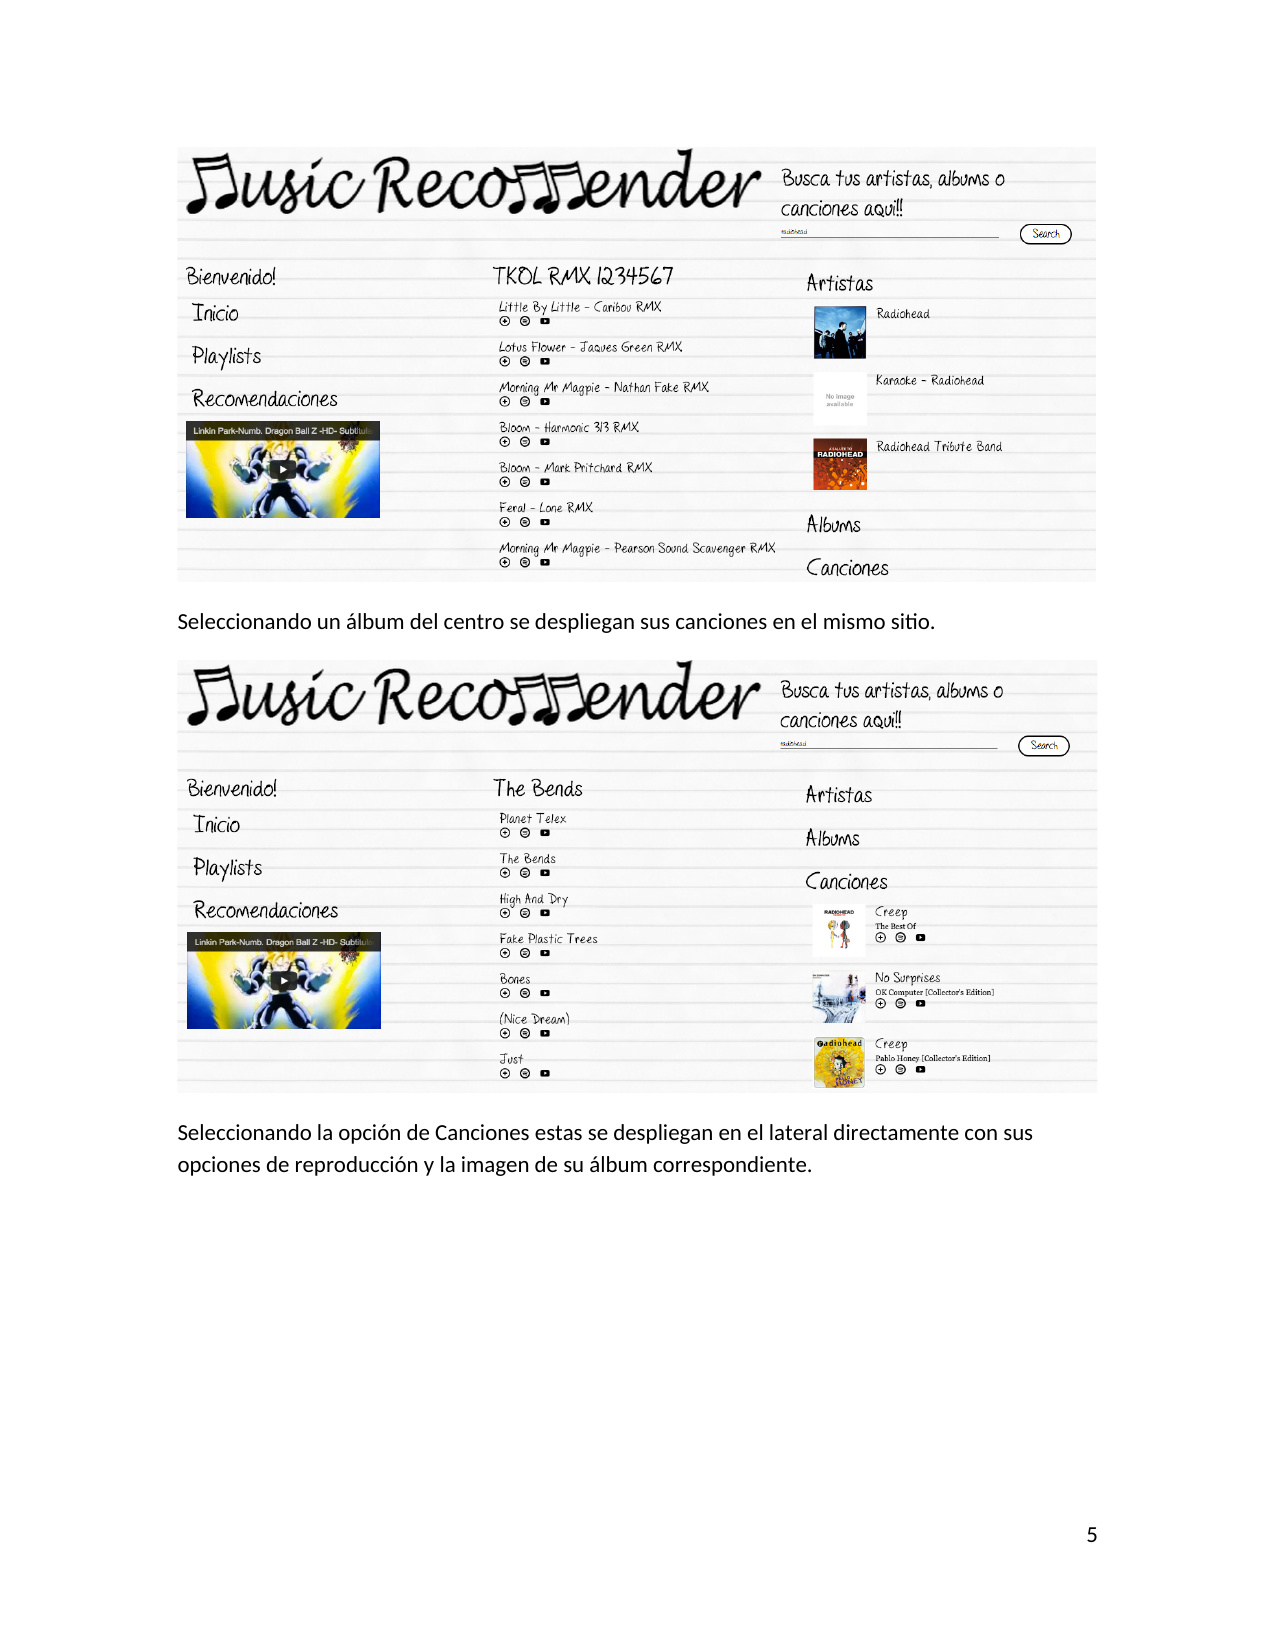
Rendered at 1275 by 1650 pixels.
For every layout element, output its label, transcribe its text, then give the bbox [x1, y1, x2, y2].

picture [177, 660, 1098, 1093]
text Seleccionando un álbum del centro se despliegan sus canciones en el mismo sitio. [177, 607, 1098, 635]
text Seleccionando la opción de Canciones estas se despliegan en el lateral directamente con sus opciones de reproducción y la imagen de su álbum correspondiente. [177, 1118, 1098, 1178]
picture [177, 147, 1096, 582]
